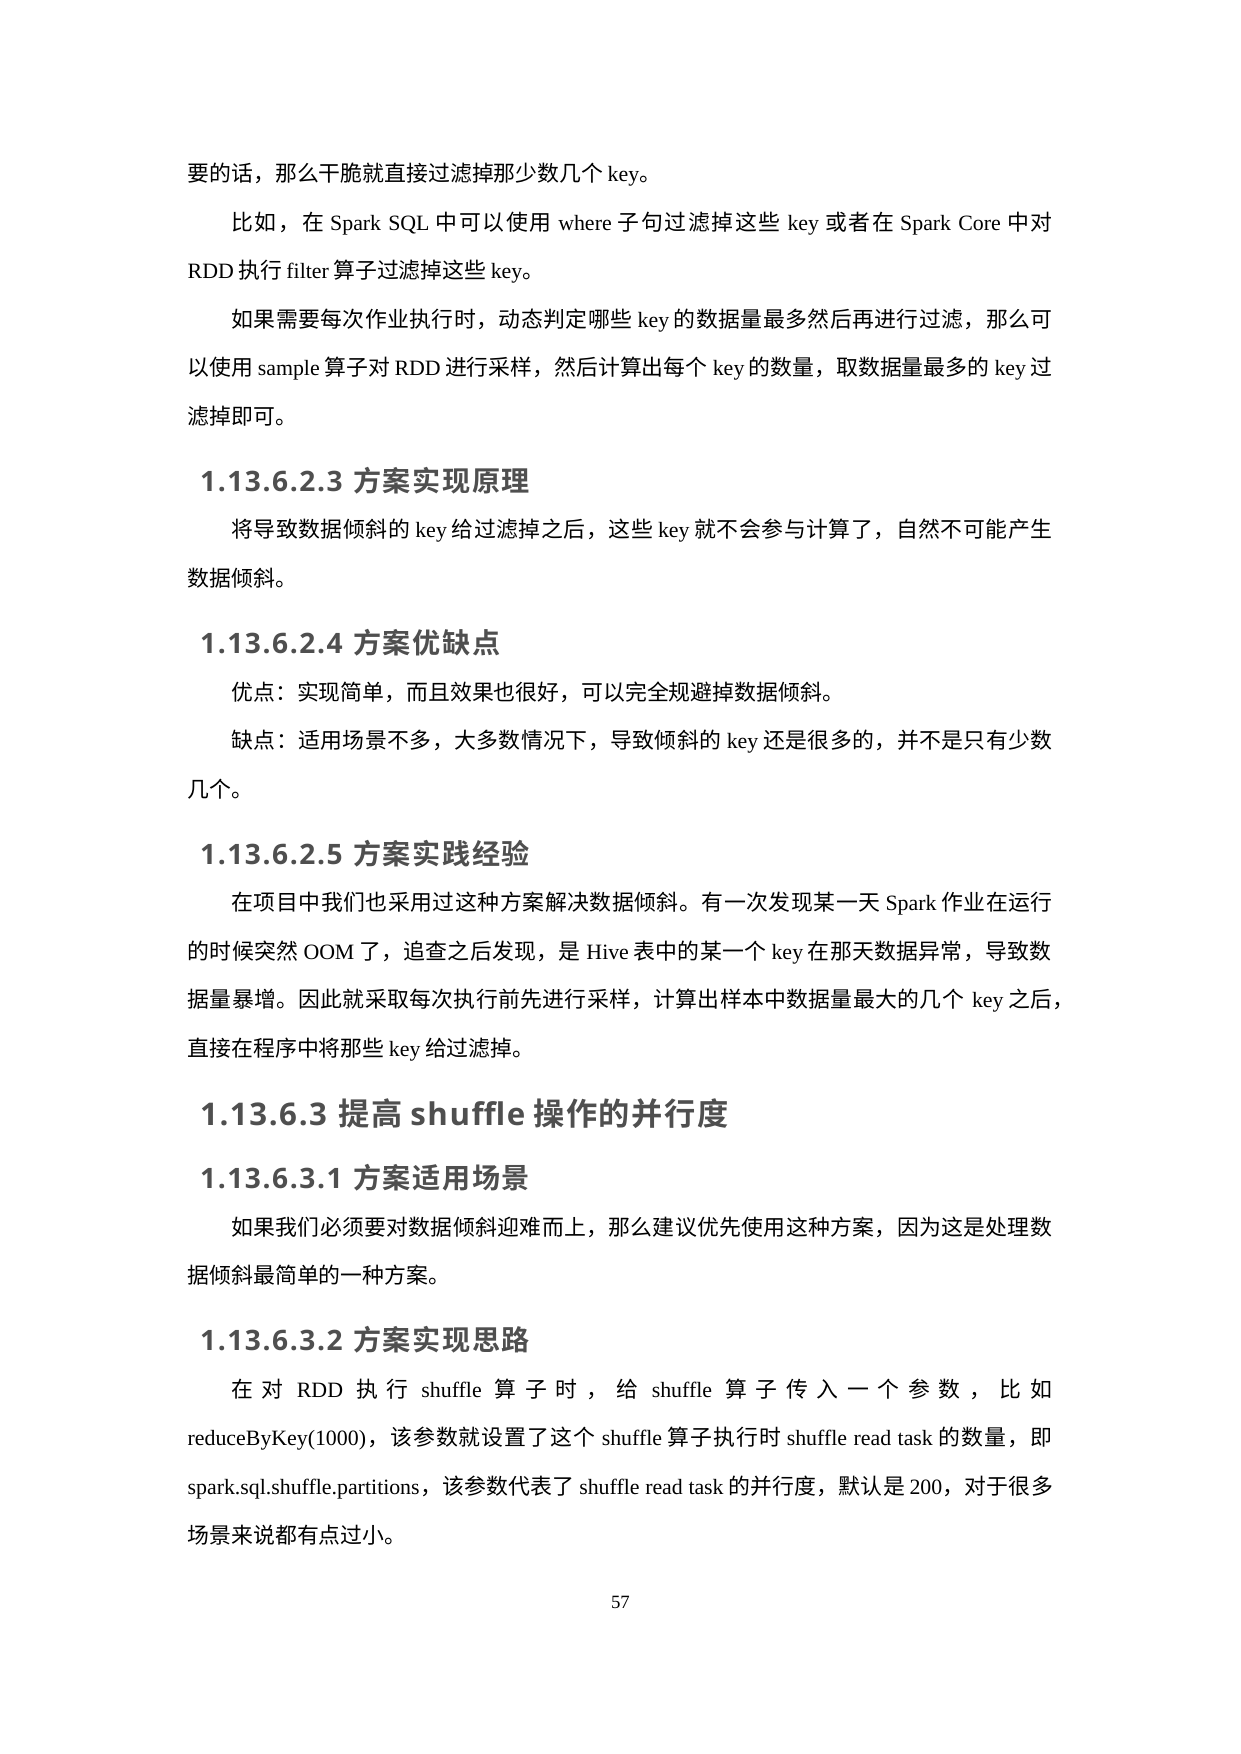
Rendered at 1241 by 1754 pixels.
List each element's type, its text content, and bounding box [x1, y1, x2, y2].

text 在对RDD执行shuffle算子时，给shuffle算子传入一个参数，比如reduceByKey(1000)，该参数就设置了这个shuffle算子执行时shuffle read task的数量，即spark.sql.shuffle.partitions，该参数代表了shuffle read task的并行度，默认是200，对于很多场景来说都有点过小。 [187, 1371, 1053, 1550]
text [187, 156, 1053, 188]
subtitle 1.13.6.3 提高shuffle操作的并行度 [200, 1079, 1040, 1144]
text 优点：实现简单，而且效果也很好，可以完全规避掉数据倾斜。 [187, 674, 1053, 707]
text 在项目中我们也采用过这种方案解决数据倾斜。有一次发现某一天Spark作业在运行的时候突然OOM了，追查之后发现，是Hive表中的某一个key在那天数据异常，导致数据量暴增。因此就采取每次执行前先进行采样，计算出样本中数据量最大的几个key之后，直接在程序中将那些key给过滤掉。 [187, 884, 1053, 1063]
subtitle 1.13.6.2.5 方案实践经验 [200, 819, 1040, 884]
text 如果需要每次作业执行时，动态判定哪些key的数据量最多然后再进行过滤，那么可以使用sample算子对RDD进行采样，然后计算出每个key的数量，取数据量最多的key过滤掉即可。 [187, 301, 1053, 431]
subtitle 1.13.6.2.4 方案优缺点 [200, 609, 1040, 674]
subtitle 1.13.6.2.3 方案实现原理 [200, 447, 1040, 512]
text 将导致数据倾斜的key给过滤掉之后，这些key就不会参与计算了，自然不可能产生数据倾斜。 [187, 512, 1053, 593]
text 缺点：适用场景不多，大多数情况下，导致倾斜的key还是很多的，并不是只有少数几个。 [187, 722, 1053, 804]
subtitle 1.13.6.3.2 方案实现思路 [200, 1306, 1040, 1371]
text 如果我们必须要对数据倾斜迎难而上，那么建议优先使用这种方案，因为这是处理数据倾斜最简单的一种方案。 [187, 1209, 1053, 1290]
text 比如，在Spark SQL中可以使用where子句过滤掉这些key或者在Spark Core中对RDD执行filter算子过滤掉这些key。 [187, 204, 1053, 285]
subtitle 1.13.6.3.1 方案适用场景 [200, 1144, 1040, 1209]
